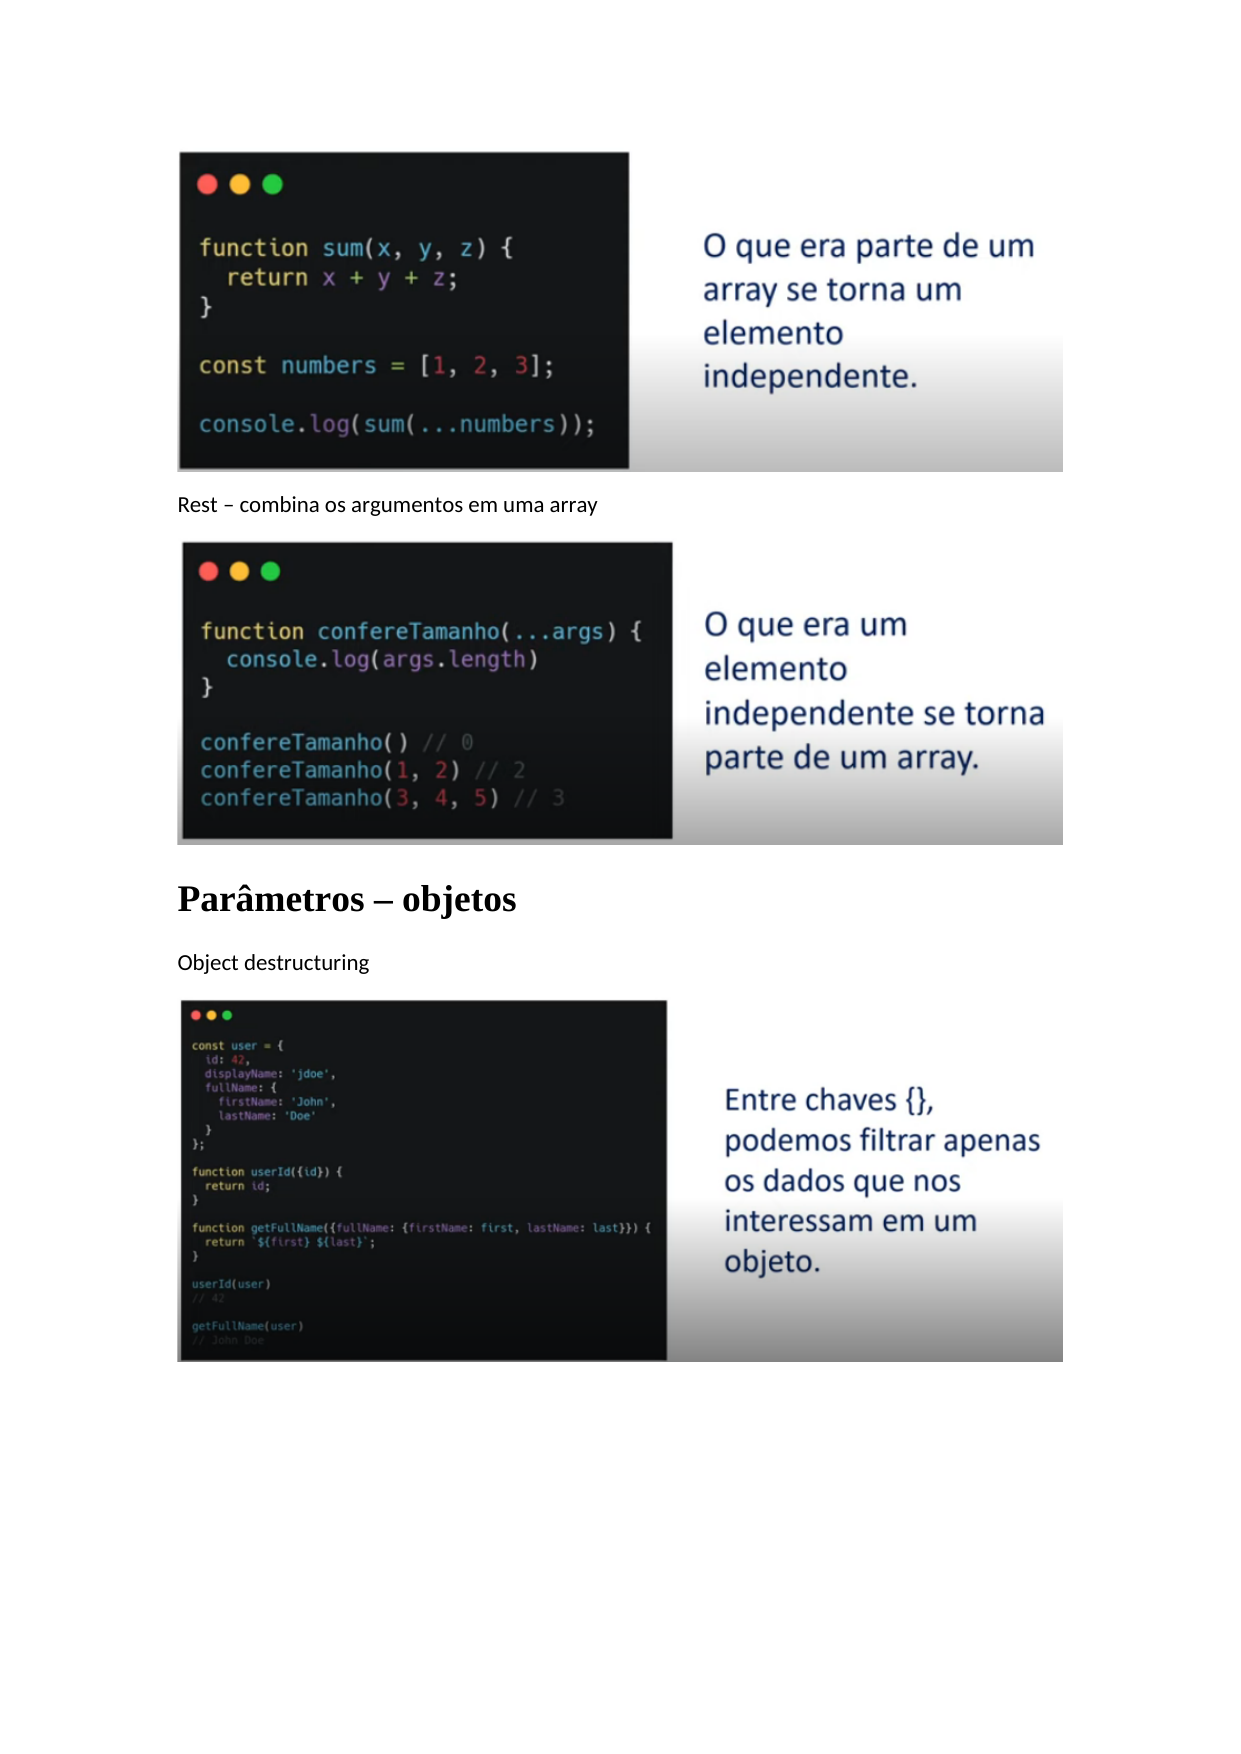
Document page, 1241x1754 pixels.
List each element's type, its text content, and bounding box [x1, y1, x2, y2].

picture [177, 537, 1063, 845]
picture [177, 147, 1063, 472]
picture [177, 995, 1063, 1362]
text Object destructuring [177, 948, 1063, 977]
subtitle Parâmetros – objetos [177, 876, 1063, 919]
text Rest – combina os argumentos em uma array [177, 490, 1063, 518]
